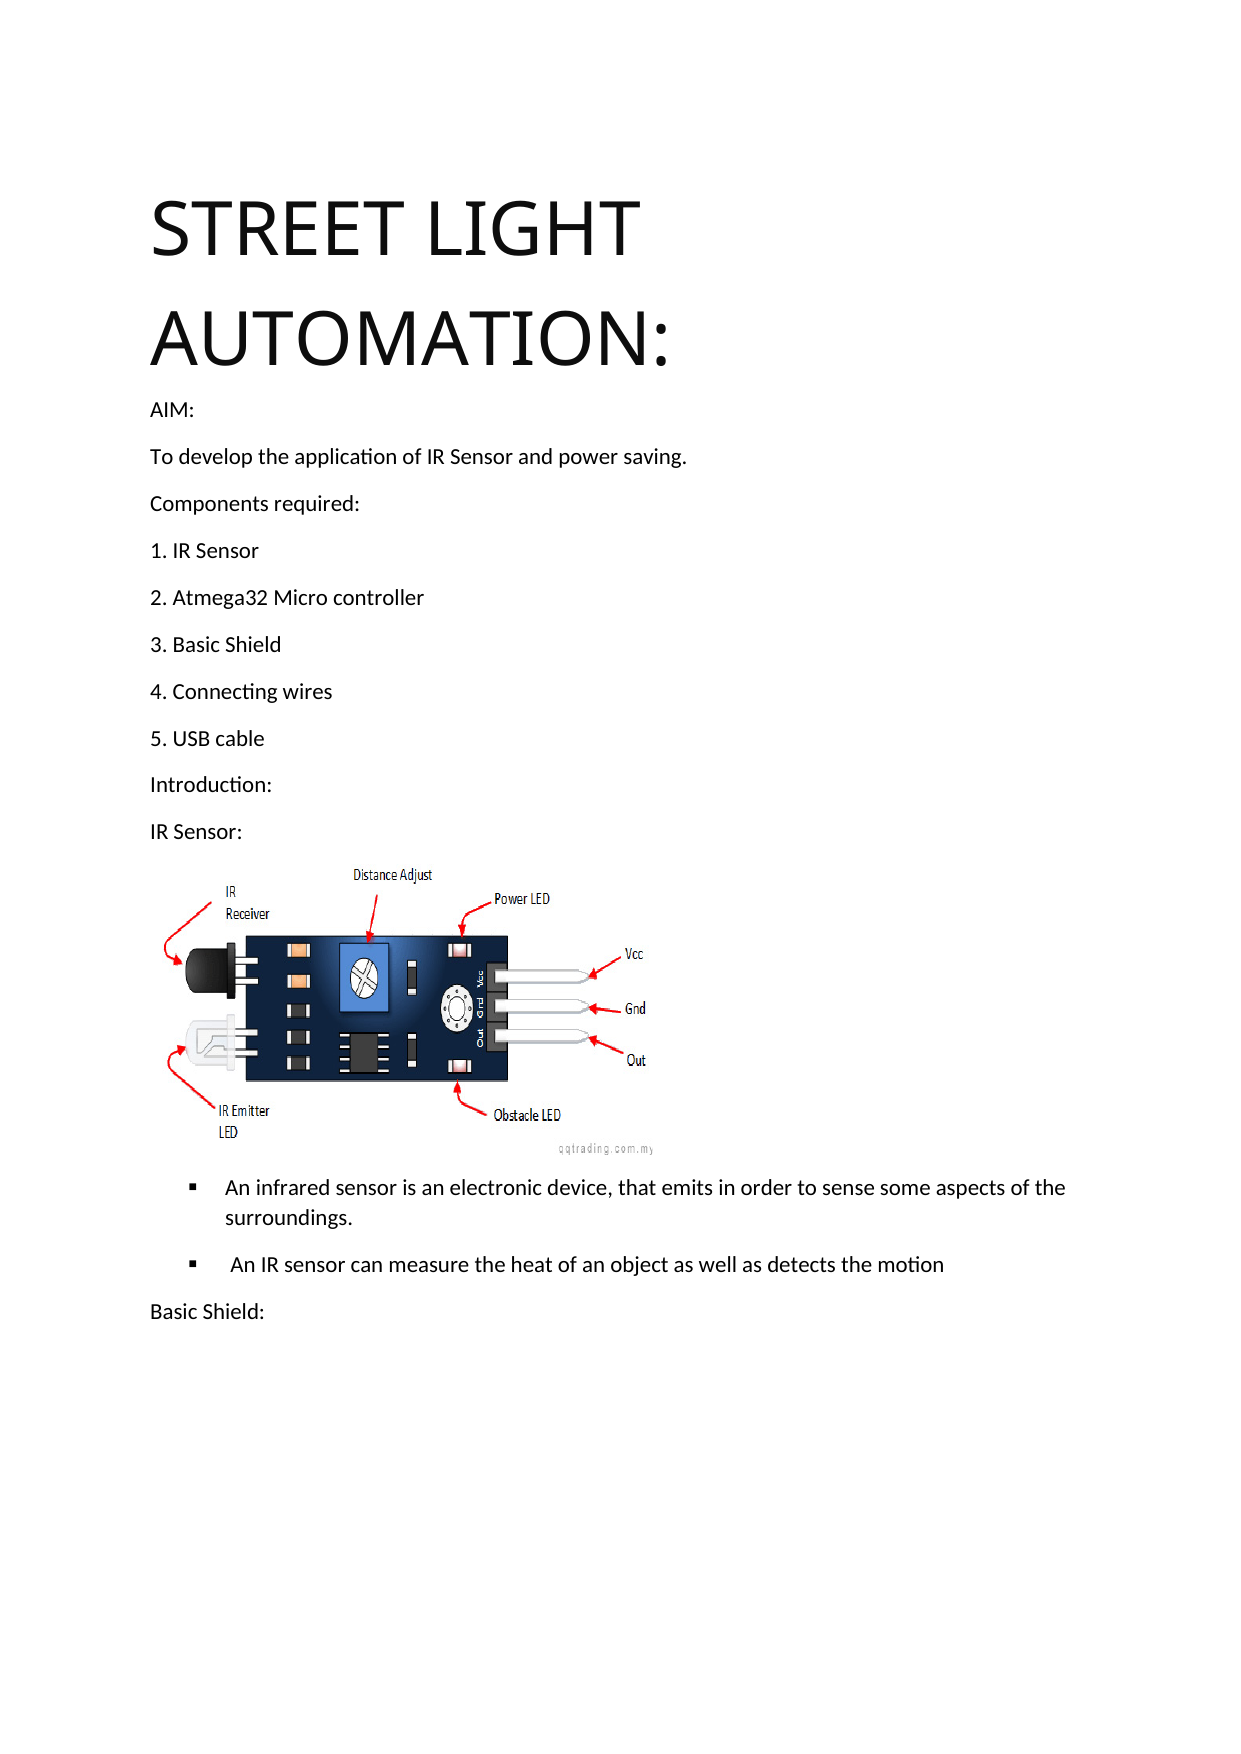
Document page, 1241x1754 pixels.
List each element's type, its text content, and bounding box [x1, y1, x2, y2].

text Basic Shield: [150, 1297, 1090, 1325]
text 1. IR Sensor [150, 536, 1090, 564]
text 5. USB cable [150, 724, 1090, 752]
subtitle STREET LIGHT AUTOMATION: [150, 175, 1090, 387]
text AIM: [150, 396, 1090, 424]
text 2. Atmega32 Micro controller [150, 583, 1090, 611]
text 3. Basic Shield [150, 630, 1090, 658]
text Components required: [150, 489, 1090, 517]
text Introduction: [150, 771, 1090, 799]
list An infrared sensor is an electronic device, that emits in order to sense some aspects of the surroundings. [187, 1173, 1090, 1232]
list An IR sensor can measure the heat of an object as well as detects the motion [187, 1250, 1090, 1278]
picture [150, 864, 653, 1155]
text 4. Connecting wires [150, 677, 1090, 705]
text To develop the application of IR Sensor and power saving. [150, 442, 1090, 471]
text IR Sensor: [150, 817, 1090, 846]
